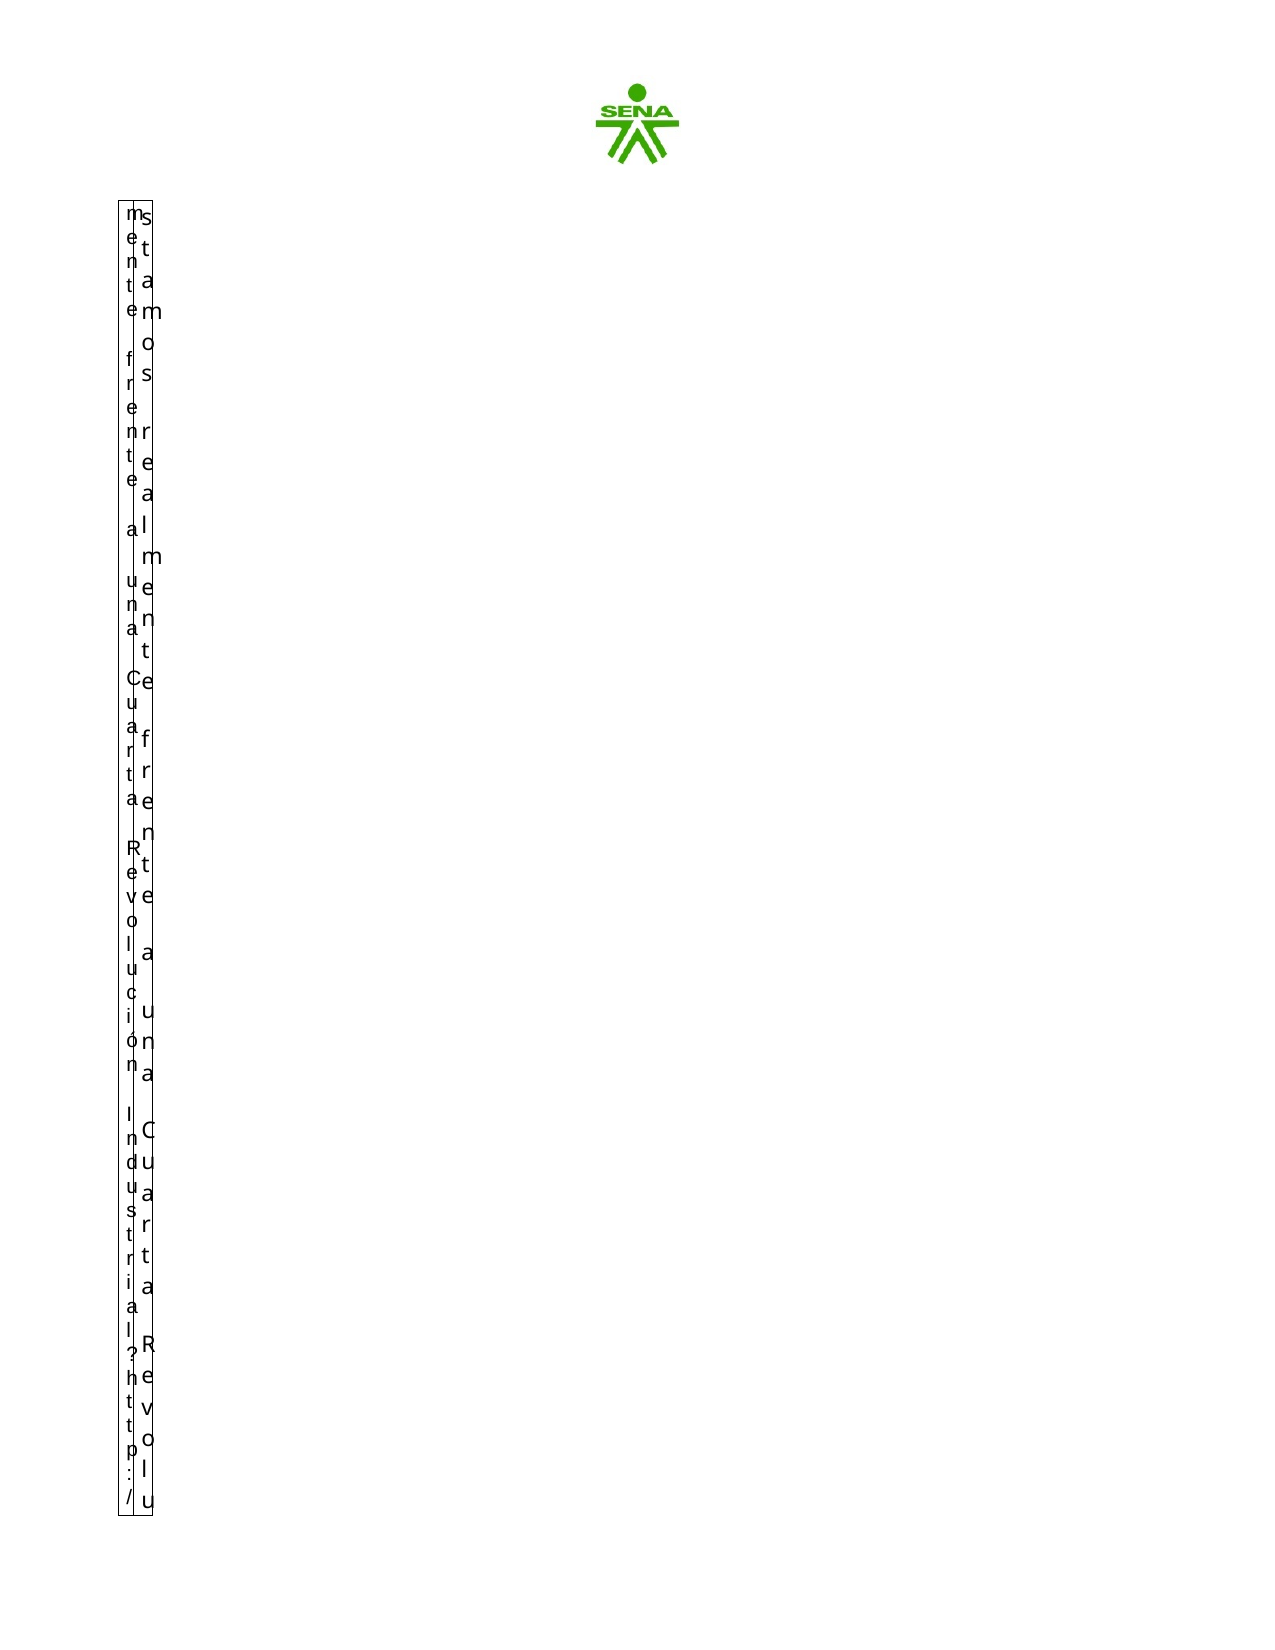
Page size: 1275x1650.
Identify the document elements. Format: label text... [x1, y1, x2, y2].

picture [591, 75, 684, 174]
